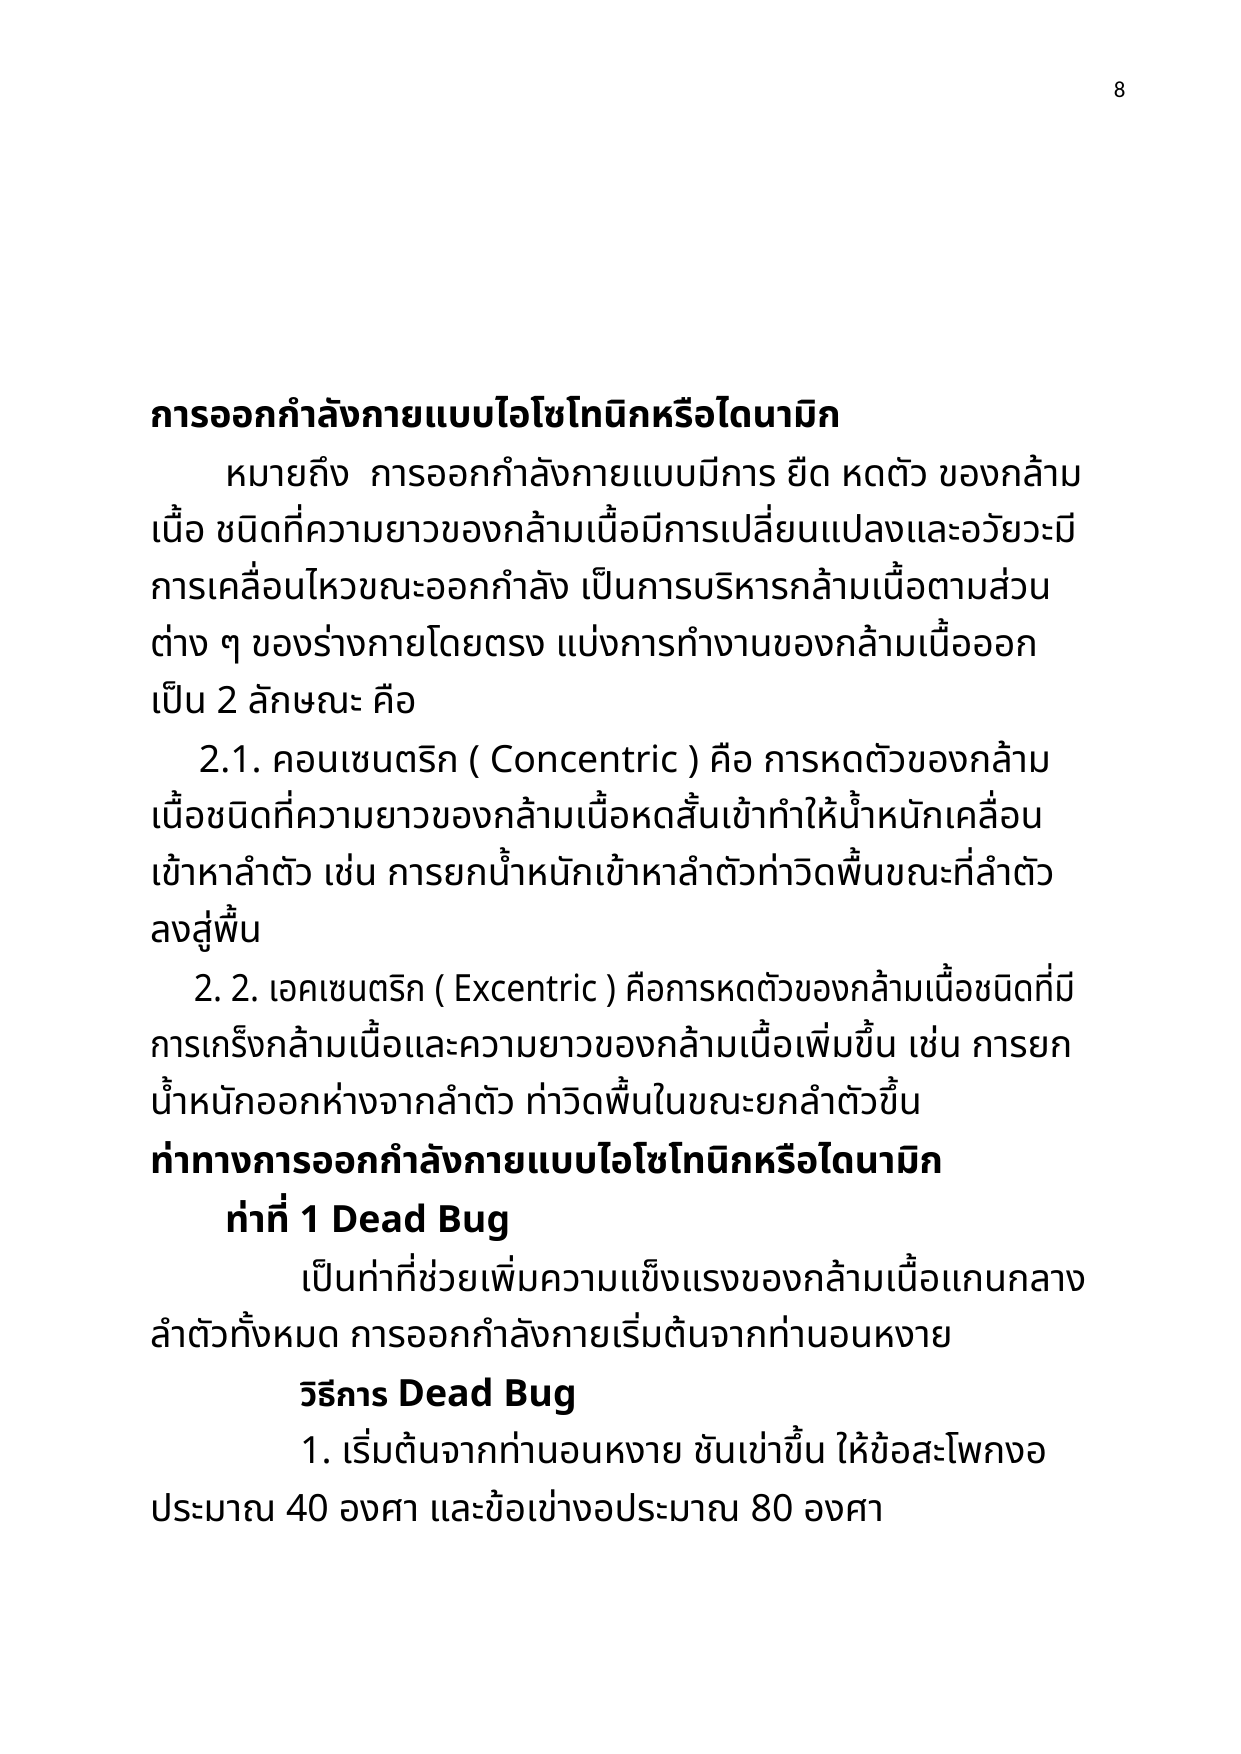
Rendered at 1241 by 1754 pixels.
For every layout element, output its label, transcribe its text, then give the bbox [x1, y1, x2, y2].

text หมายถึง การออกกำลังกายแบบมีการ ยืด หดตัว ของกล้ามเนื้อ ชนิดที่ความยาวของกล้ามเนื้อมีการเปลี่ยนแปลงและอวัยวะมีการเคลื่อนไหวขณะออกกำลัง เป็นการบริหารกล้ามเนื้อตามส่วนต่าง ๆ ของร่างกายโดยตรง แบ่งการทำงานของกล้ามเนื้อออกเป็น 2 ลักษณะ คือ [150, 446, 1087, 730]
text 2. 2. เอคเซนตริก ( Excentric ) คือการหดตัวของกล้ามเนื้อชนิดที่มีการเกร็งกล้ามเนื้อและความยาวของกล้ามเนื้อเพิ่มขึ้น เช่น การยกน้ำหนักออกห่างจากลำตัว ท่าวิดพื้นในขณะยกลำตัวขึ้น [150, 961, 1087, 1131]
text 2.1. คอนเซนตริก ( Concentric ) คือ การหดตัวของกล้ามเนื้อชนิดที่ความยาวของกล้ามเนื้อหดสั้นเข้าทำให้น้ำหนักเคลื่อนเข้าหาลำตัว เช่น การยกน้ำหนักเข้าหาลำตัวท่าวิดพื้นขณะที่ลำตัวลงสู่พื้น [150, 732, 1087, 959]
text ท่าที่ 1 Dead Bug [150, 1192, 1087, 1249]
text เป็นท่าที่ช่วยเพิ่มความแข็งแรงของกล้ามเนื้อแกนกลางลำตัวทั้งหมด การออกกำลังกายเริ่มต้นจากท่านอนหงาย [150, 1251, 1087, 1364]
text 1. เริ่มต้นจากท่านอนหงาย ชันเข่าขึ้น ให้ข้อสะโพกงอประมาณ 40 องศา และข้อเข่างอประมาณ 80 องศา [150, 1424, 1087, 1538]
text การออกกำลังกายแบบไอโซโทนิกหรือไดนามิก [150, 387, 1087, 444]
text ท่าทางการออกกำลังกายแบบไอโซโทนิกหรือไดนามิก [150, 1133, 1087, 1190]
text วิธีการ Dead Bug [150, 1367, 1087, 1422]
